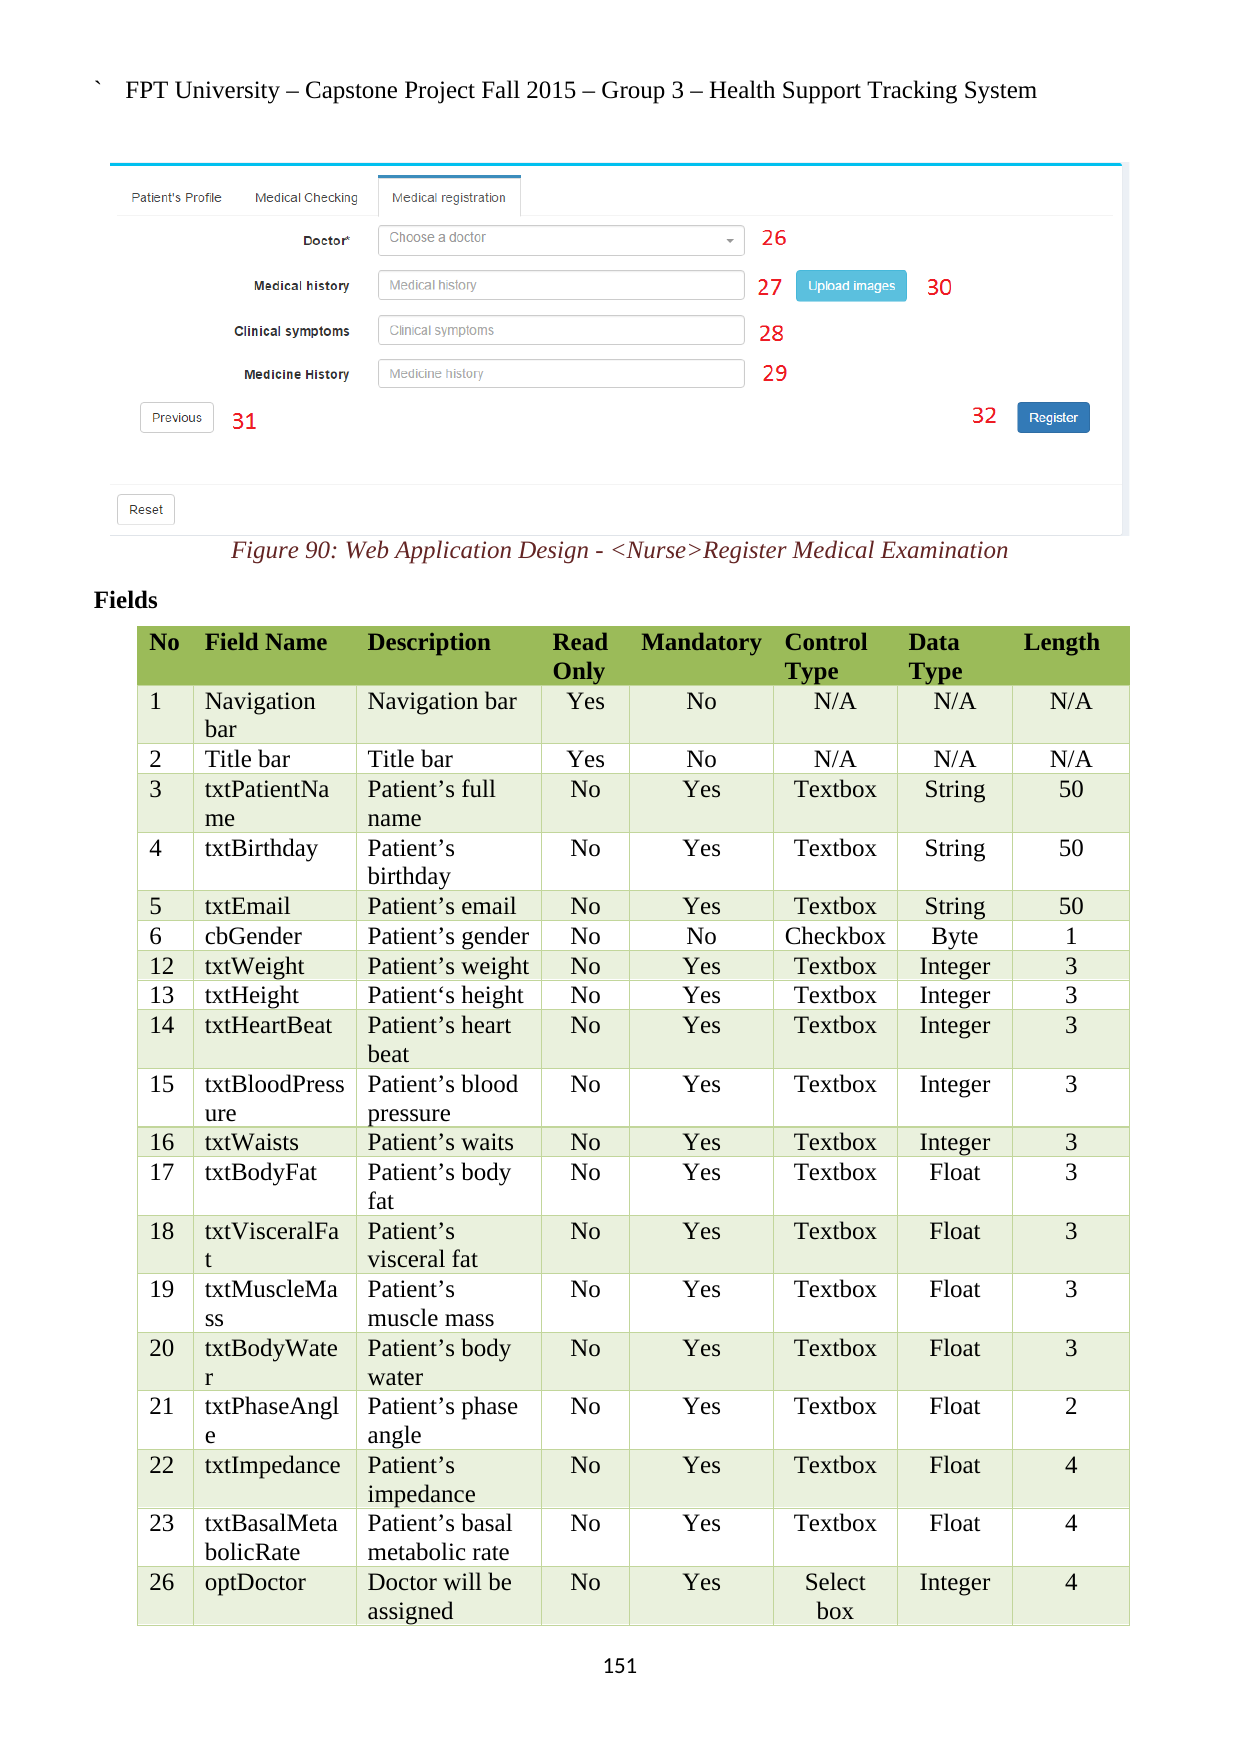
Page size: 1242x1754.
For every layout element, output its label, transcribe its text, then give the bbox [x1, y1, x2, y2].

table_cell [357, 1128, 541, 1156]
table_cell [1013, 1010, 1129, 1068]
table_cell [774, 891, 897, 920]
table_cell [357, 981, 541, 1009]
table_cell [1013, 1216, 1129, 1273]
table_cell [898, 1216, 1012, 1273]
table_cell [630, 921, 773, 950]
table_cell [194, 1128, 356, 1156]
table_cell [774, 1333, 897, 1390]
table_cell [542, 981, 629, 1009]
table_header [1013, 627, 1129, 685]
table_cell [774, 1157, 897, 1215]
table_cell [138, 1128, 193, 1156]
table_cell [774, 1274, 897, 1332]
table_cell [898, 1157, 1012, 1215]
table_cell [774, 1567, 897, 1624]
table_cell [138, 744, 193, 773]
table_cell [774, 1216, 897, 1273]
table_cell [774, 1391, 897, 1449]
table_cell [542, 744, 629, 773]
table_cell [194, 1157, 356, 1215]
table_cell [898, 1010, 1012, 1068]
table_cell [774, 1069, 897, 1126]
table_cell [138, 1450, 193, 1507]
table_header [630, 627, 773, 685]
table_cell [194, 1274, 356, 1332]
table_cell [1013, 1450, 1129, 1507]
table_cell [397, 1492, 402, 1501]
picture [110, 162, 1130, 536]
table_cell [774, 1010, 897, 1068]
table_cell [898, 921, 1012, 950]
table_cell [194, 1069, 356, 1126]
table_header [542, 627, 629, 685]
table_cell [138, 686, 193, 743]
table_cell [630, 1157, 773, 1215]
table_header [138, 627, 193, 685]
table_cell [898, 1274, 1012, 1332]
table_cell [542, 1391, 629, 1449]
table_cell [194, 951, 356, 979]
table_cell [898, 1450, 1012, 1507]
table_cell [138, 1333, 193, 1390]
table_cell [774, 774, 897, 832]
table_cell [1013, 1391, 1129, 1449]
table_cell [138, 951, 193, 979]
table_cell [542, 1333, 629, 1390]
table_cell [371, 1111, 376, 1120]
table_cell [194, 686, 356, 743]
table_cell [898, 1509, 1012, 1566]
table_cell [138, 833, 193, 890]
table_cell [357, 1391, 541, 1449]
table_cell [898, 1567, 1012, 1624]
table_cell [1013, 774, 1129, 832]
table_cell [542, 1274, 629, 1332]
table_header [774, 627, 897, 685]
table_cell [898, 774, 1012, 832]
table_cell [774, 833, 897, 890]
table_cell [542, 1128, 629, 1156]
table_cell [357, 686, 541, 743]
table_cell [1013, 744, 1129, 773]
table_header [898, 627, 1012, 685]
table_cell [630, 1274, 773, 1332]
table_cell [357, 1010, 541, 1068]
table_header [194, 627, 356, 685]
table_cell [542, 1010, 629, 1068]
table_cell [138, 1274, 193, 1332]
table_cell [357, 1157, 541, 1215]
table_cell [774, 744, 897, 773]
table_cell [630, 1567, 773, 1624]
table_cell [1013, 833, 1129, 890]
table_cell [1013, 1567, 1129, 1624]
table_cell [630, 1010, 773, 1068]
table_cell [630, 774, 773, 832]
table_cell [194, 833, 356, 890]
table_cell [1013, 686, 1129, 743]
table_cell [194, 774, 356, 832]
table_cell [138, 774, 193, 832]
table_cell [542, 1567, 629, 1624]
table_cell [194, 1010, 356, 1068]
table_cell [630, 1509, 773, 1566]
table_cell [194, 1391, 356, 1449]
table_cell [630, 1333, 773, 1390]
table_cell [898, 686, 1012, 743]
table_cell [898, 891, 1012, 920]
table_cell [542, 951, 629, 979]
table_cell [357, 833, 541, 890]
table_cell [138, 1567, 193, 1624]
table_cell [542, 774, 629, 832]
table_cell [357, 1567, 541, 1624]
text Figure 90: Web Application Design - <Nurse>Register Medical Examination [94, 535, 1146, 564]
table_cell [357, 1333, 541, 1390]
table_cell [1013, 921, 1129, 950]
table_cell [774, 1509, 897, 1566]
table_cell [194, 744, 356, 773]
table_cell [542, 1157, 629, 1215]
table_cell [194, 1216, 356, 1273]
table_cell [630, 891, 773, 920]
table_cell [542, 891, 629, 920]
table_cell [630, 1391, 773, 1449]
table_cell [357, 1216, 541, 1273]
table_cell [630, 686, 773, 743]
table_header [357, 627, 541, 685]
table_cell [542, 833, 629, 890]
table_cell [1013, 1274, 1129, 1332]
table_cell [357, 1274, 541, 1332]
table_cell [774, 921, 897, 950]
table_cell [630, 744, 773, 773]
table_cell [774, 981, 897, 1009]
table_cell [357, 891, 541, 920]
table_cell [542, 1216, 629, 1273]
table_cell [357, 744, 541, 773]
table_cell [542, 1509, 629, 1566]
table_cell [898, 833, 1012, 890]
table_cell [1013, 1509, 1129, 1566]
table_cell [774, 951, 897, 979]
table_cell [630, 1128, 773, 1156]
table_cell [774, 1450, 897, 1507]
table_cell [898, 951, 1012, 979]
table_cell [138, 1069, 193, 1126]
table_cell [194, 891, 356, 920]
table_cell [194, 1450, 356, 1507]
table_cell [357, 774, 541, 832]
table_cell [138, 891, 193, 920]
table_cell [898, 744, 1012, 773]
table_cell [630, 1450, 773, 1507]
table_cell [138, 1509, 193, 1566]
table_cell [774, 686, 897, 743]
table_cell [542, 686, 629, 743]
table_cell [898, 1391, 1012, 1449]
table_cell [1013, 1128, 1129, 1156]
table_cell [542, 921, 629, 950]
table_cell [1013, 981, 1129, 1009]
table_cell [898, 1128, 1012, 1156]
text Fields [94, 585, 1146, 614]
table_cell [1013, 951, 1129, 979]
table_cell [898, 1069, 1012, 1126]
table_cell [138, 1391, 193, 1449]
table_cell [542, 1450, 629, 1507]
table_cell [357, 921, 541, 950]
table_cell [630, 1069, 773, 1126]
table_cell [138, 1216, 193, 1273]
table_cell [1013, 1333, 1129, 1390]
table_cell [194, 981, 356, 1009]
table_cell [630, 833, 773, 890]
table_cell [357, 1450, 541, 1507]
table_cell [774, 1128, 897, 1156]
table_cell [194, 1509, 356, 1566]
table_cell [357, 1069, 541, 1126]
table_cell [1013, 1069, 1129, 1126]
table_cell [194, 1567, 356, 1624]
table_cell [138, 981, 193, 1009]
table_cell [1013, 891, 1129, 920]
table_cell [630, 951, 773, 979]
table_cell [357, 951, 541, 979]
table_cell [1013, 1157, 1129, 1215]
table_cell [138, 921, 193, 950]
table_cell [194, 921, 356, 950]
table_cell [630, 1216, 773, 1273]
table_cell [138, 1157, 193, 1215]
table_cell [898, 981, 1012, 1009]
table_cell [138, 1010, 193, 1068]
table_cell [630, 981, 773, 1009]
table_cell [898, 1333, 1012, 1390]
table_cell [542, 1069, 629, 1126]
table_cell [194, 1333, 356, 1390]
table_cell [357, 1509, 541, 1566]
